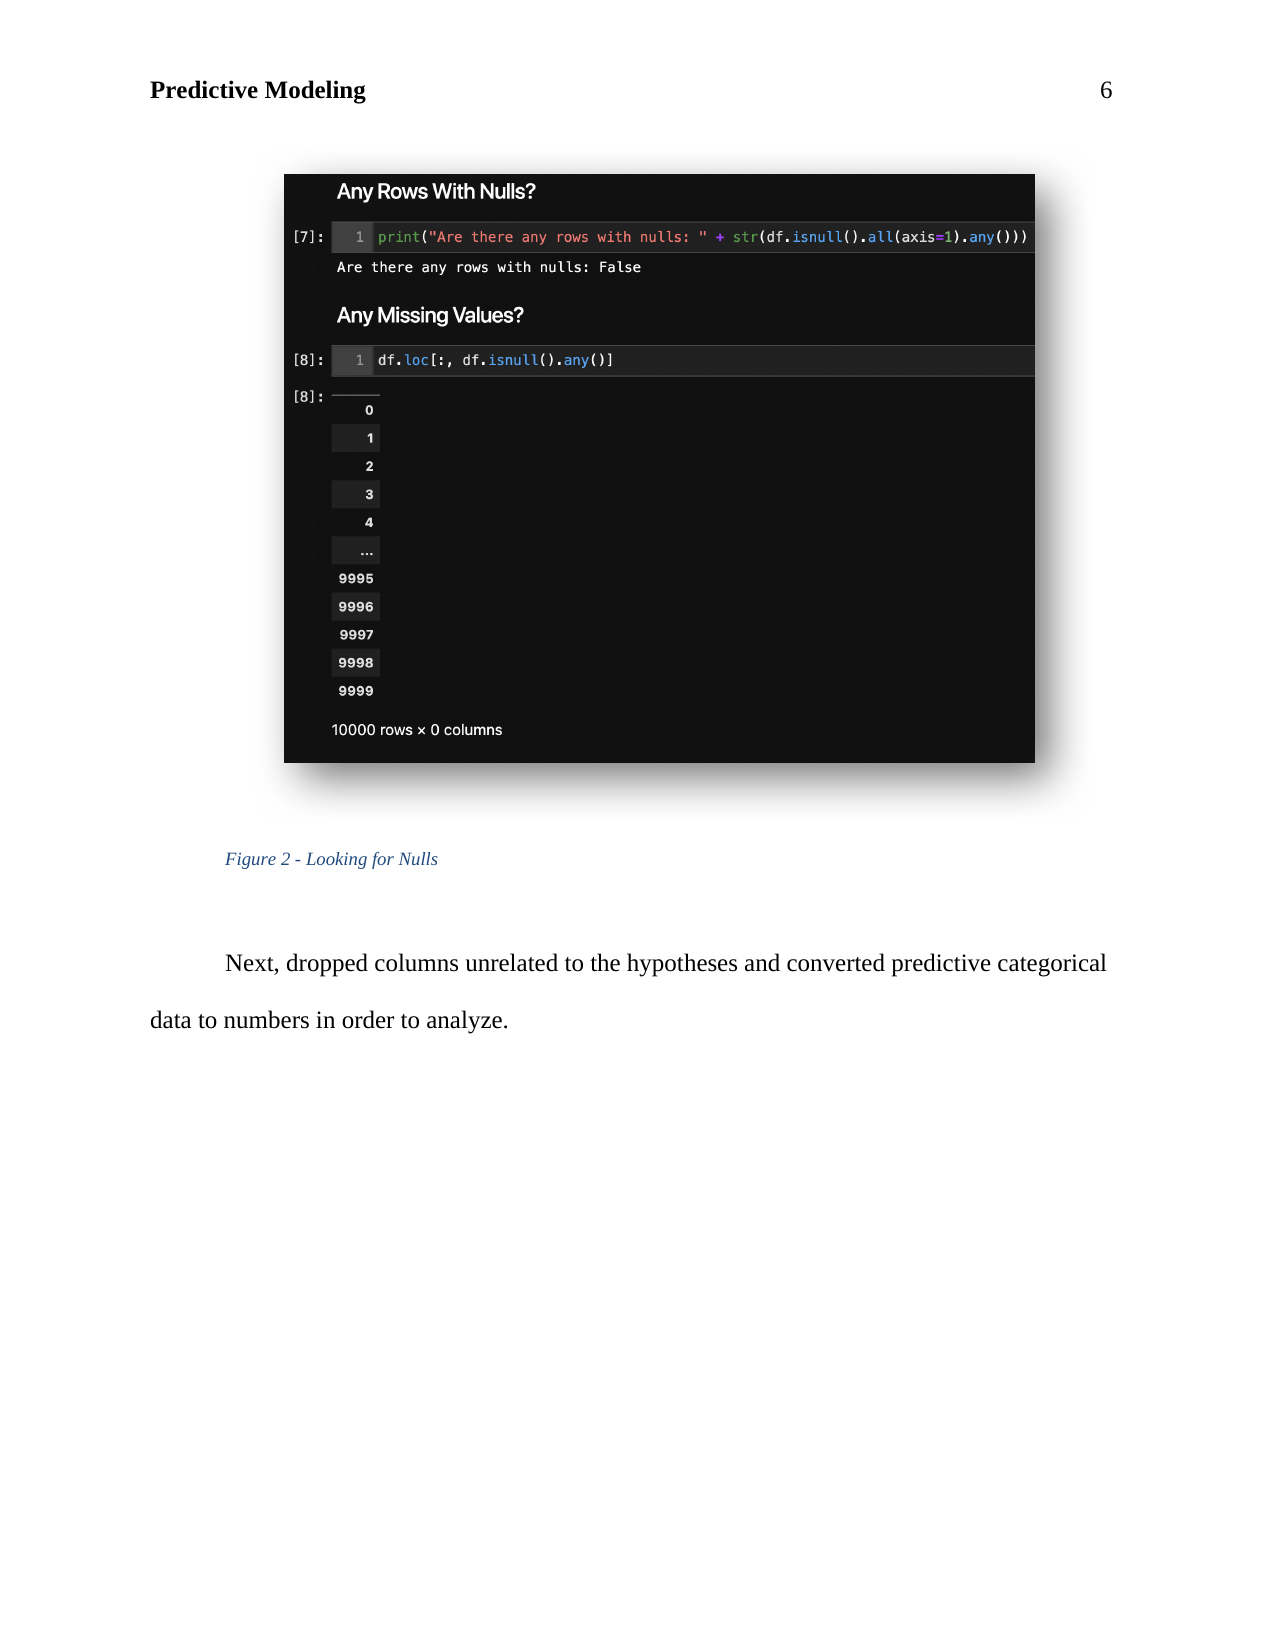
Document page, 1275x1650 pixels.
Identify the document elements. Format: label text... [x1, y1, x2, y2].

text Figure 2 - Looking for Nulls [150, 848, 1125, 869]
picture [284, 174, 1035, 763]
text Next, dropped columns unrelated to the hypotheses and converted predictive categorical data to numbers in order to analyze. [150, 948, 1125, 1034]
